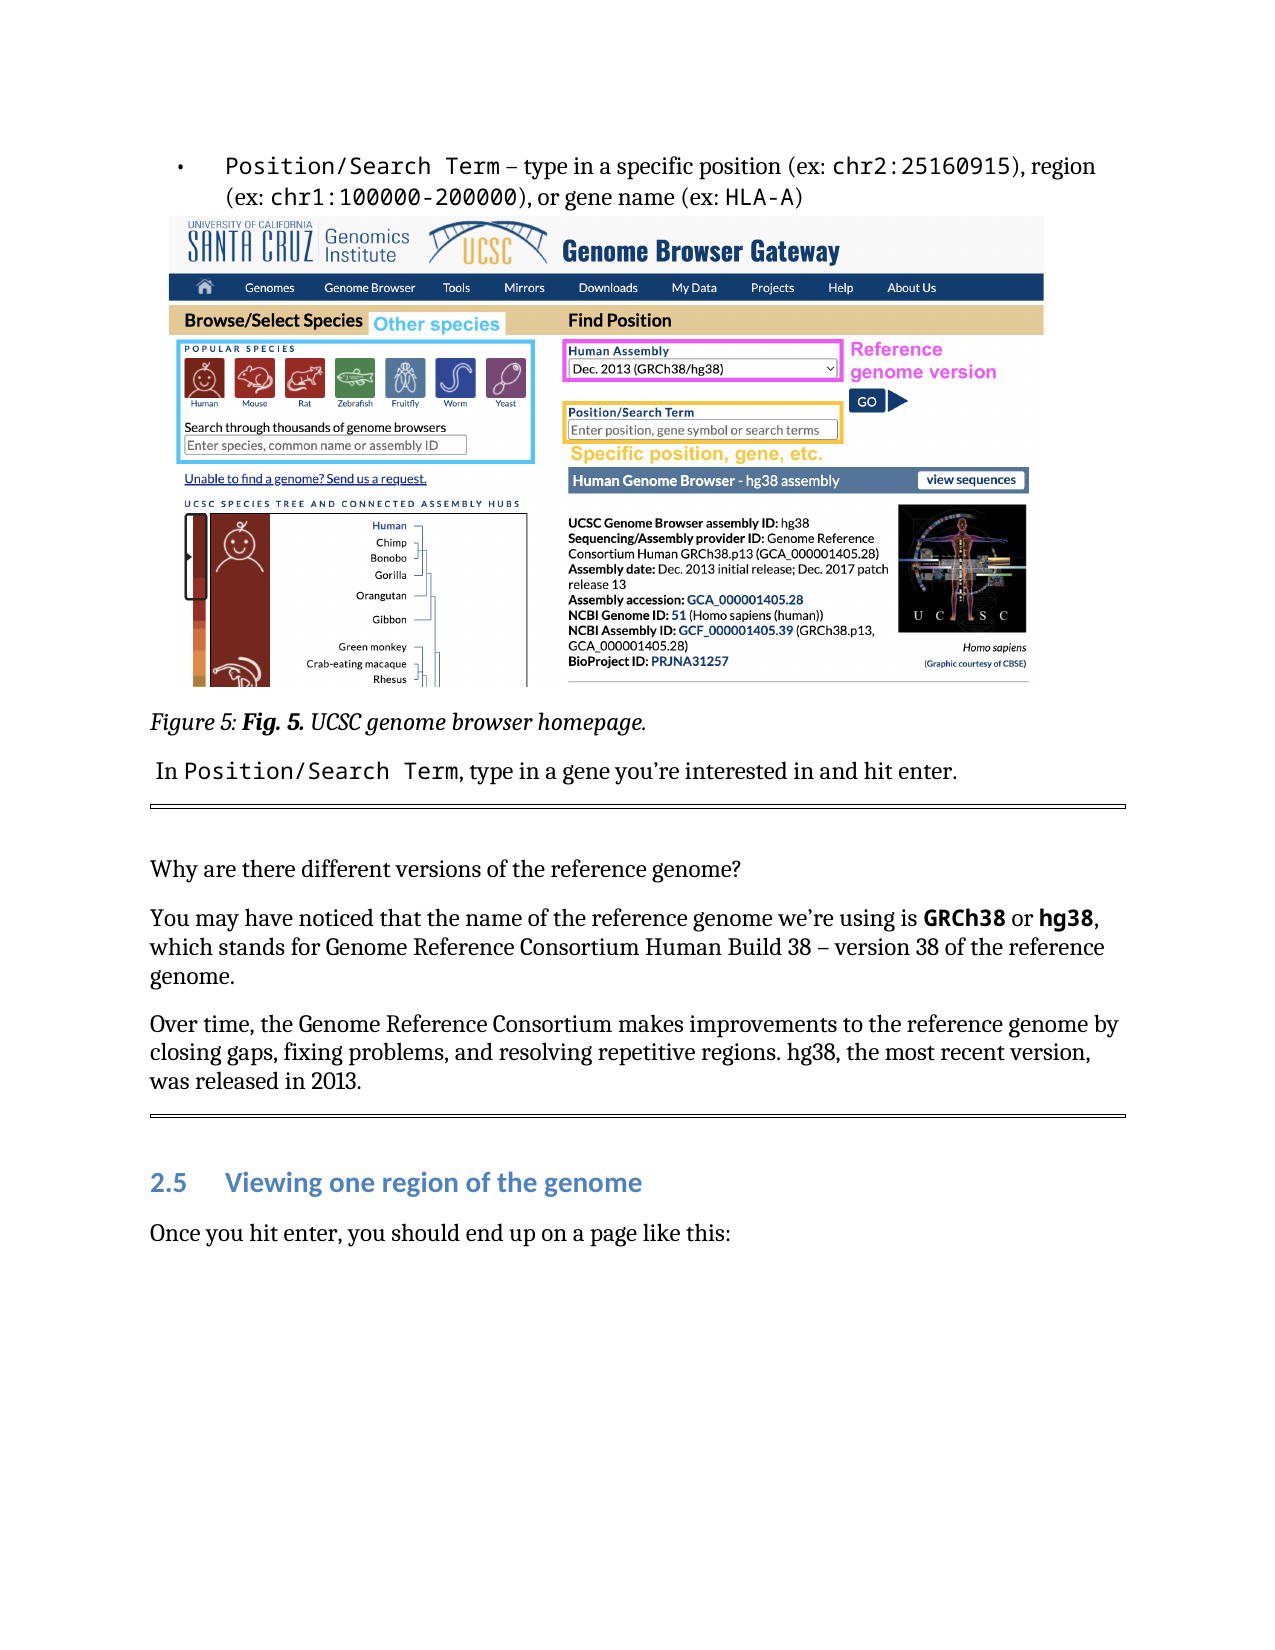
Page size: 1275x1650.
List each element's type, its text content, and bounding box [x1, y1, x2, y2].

picture [168, 216, 1044, 687]
text Why are there different versions of the reference genome? [150, 854, 1125, 883]
text In Position/Search Term, type in a gene you’re interested in and hit enter. [150, 755, 1125, 786]
text You may have noticed that the name of the reference genome we’re using is GRCh38 or hg38, which stands for Genome Reference Consortium Human Build 38 – version 38 of the reference genome. [150, 902, 1125, 991]
text Over time, the Genome Reference Consortium makes improvements to the reference genome by closing gaps, fixing problems, and resolving repetitive regions. hg38, the most recent version, was released in 2013. [150, 1009, 1125, 1096]
subtitle 2.5 Viewing one region of the genome [150, 1164, 1125, 1200]
text Once you hit enter, you should end up on a page like this: [150, 1218, 1125, 1247]
list Position/Search Term – type in a specific position (ex: chr2:25160915), region (ex: chr1:100000-200000), or gene name (ex: HLA-A) [175, 150, 1125, 212]
